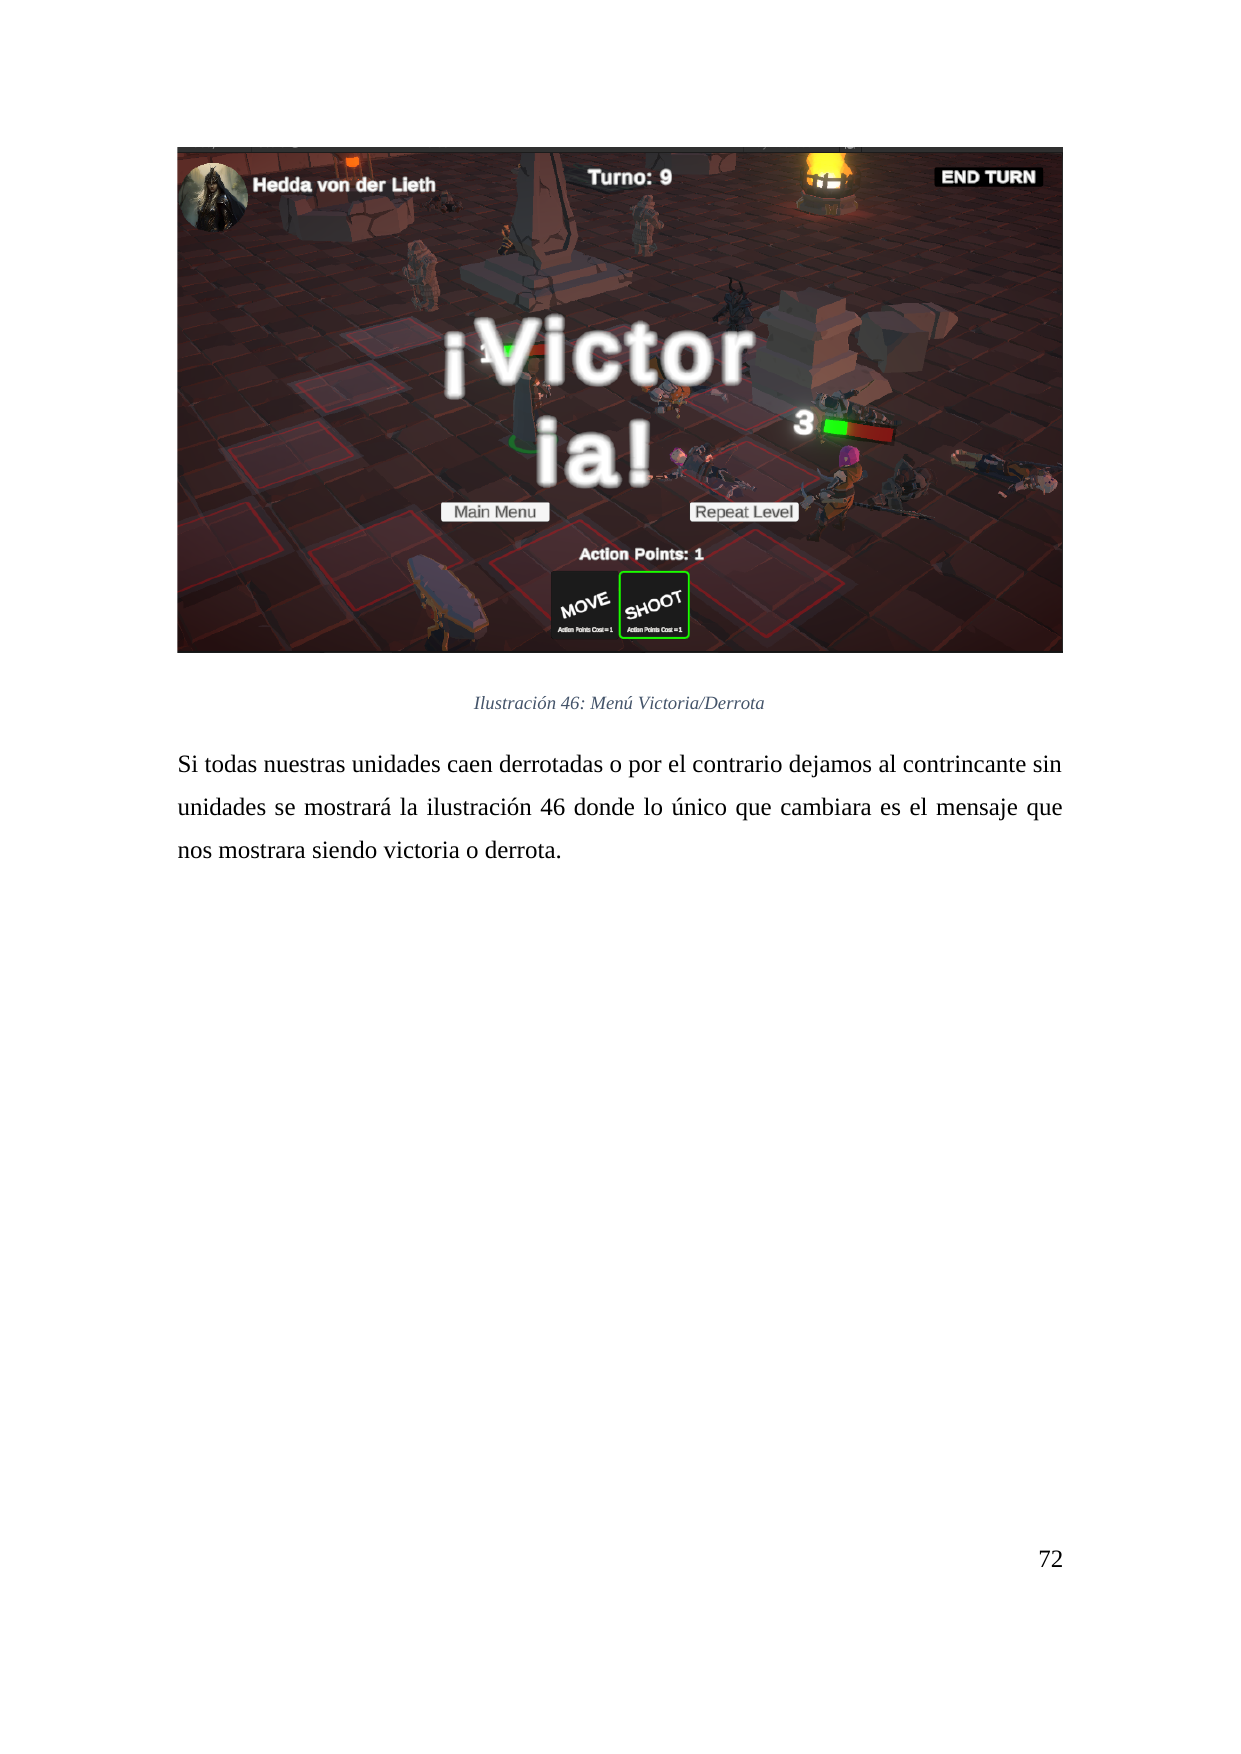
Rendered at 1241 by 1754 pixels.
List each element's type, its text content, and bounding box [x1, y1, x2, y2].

picture [177, 147, 1063, 653]
text Si todas nuestras unidades caen derrotadas o por el contrario dejamos al contrincante sin unidades se mostrará la ilustración 46 donde lo único que cambiara es el mensaje que nos mostrara siendo victoria o derrota. [177, 749, 1063, 864]
